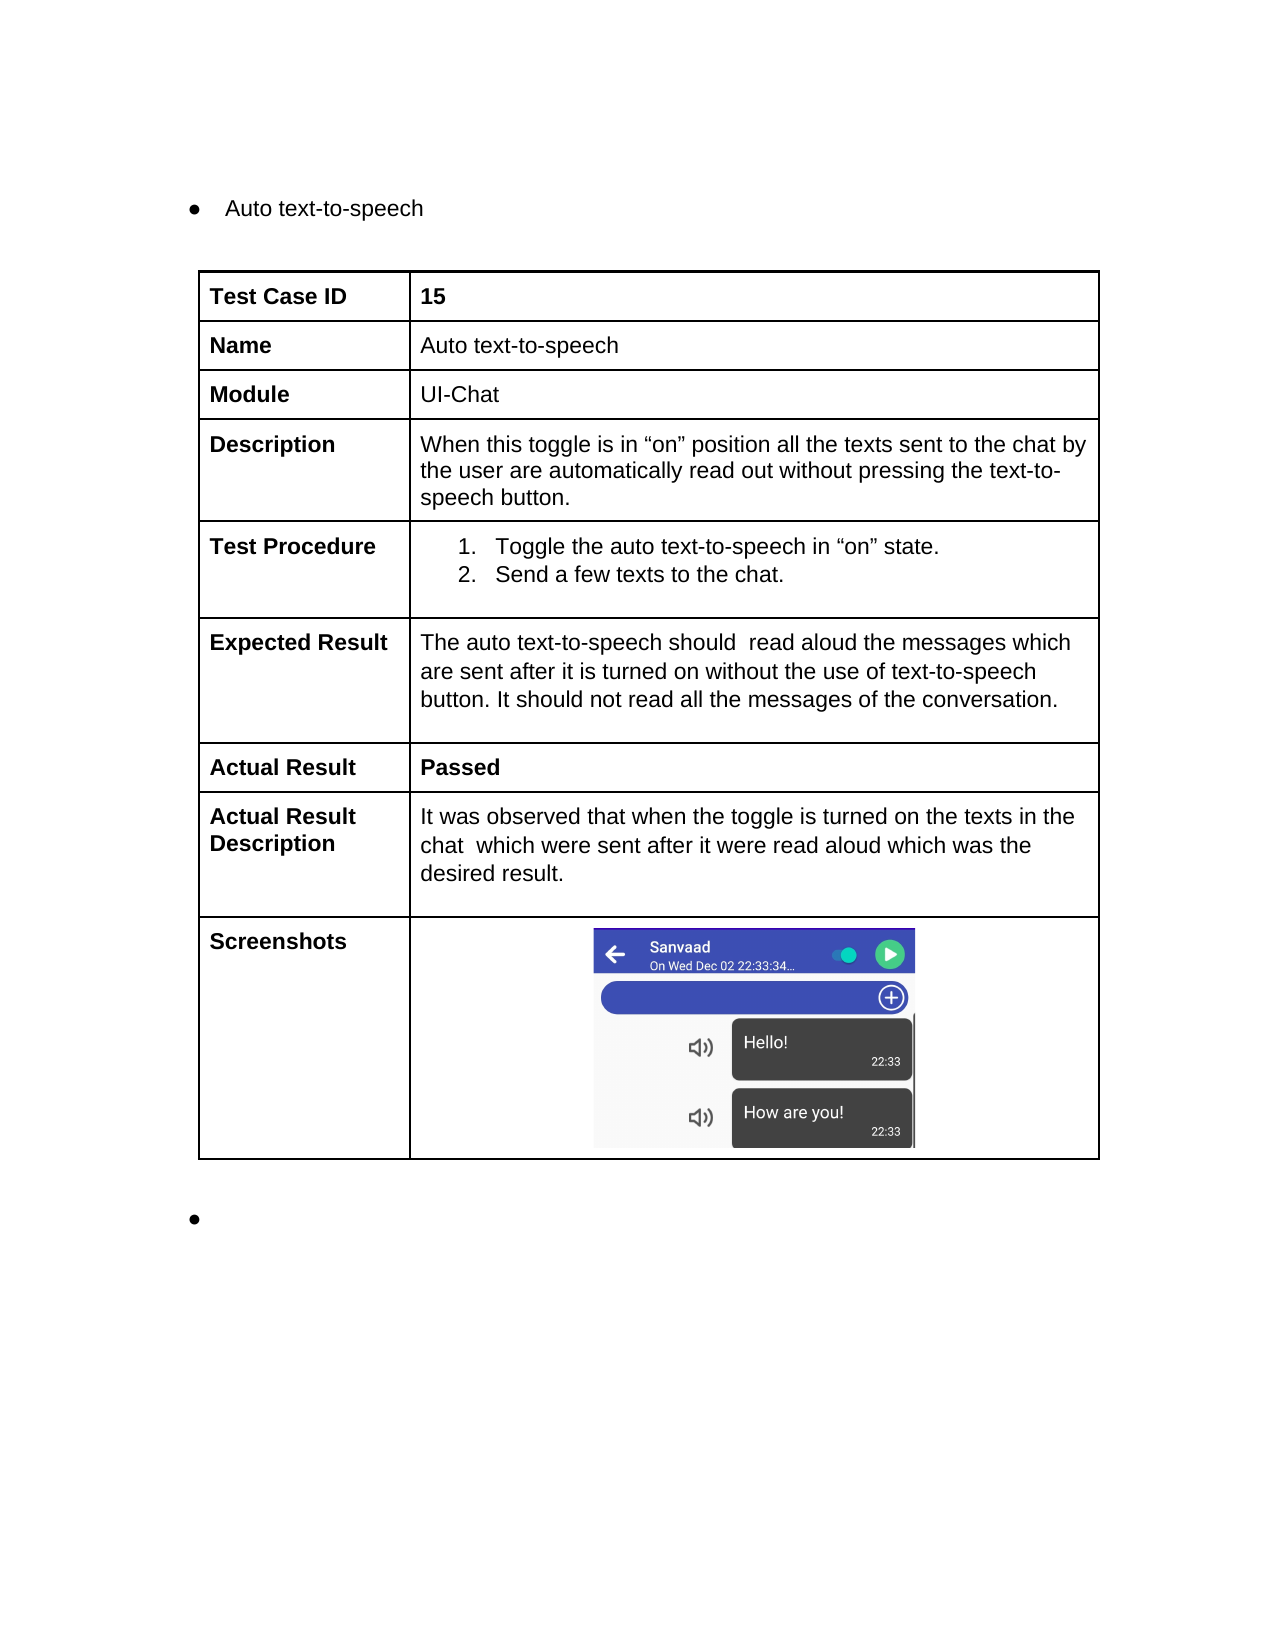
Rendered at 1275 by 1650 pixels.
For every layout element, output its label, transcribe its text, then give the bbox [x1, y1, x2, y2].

table_cell Passed [411, 744, 1098, 791]
table_cell [411, 918, 1098, 1158]
picture [593, 928, 916, 1148]
table_header 15 [411, 273, 1098, 320]
table_cell Test Procedure [200, 522, 409, 617]
table_header Test Case ID [200, 273, 409, 320]
table_cell It was observed that when the toggle is turned on the texts in the chat which were sent after it were read aloud which was the desired result. [411, 793, 1098, 916]
table_cell Auto text-to-speech [411, 322, 1098, 369]
table_cell Module [200, 371, 409, 418]
table_cell The auto text-to-speech should read aloud the messages which are sent after it is turned on without the use of text-to-speech button. It should not read all the messages of the conversation. [411, 619, 1098, 742]
table_cell UI-Chat [411, 371, 1098, 418]
table_cell When this toggle is in “on” position all the texts sent to the chat by the user are automatically read out without pressing the text-to-speech button. [411, 420, 1098, 520]
table_cell Toggle the auto text-to-speech in “on” state. Send a few texts to the chat. [411, 522, 1098, 617]
table_cell Name [200, 322, 409, 369]
list Auto text-to-speech [187, 195, 1125, 221]
table_cell Description [200, 420, 409, 520]
table_cell Actual Result Description [200, 793, 409, 916]
table_cell Screenshots [200, 918, 409, 1158]
table_cell Expected Result [200, 619, 409, 742]
table_cell Actual Result [200, 744, 409, 791]
